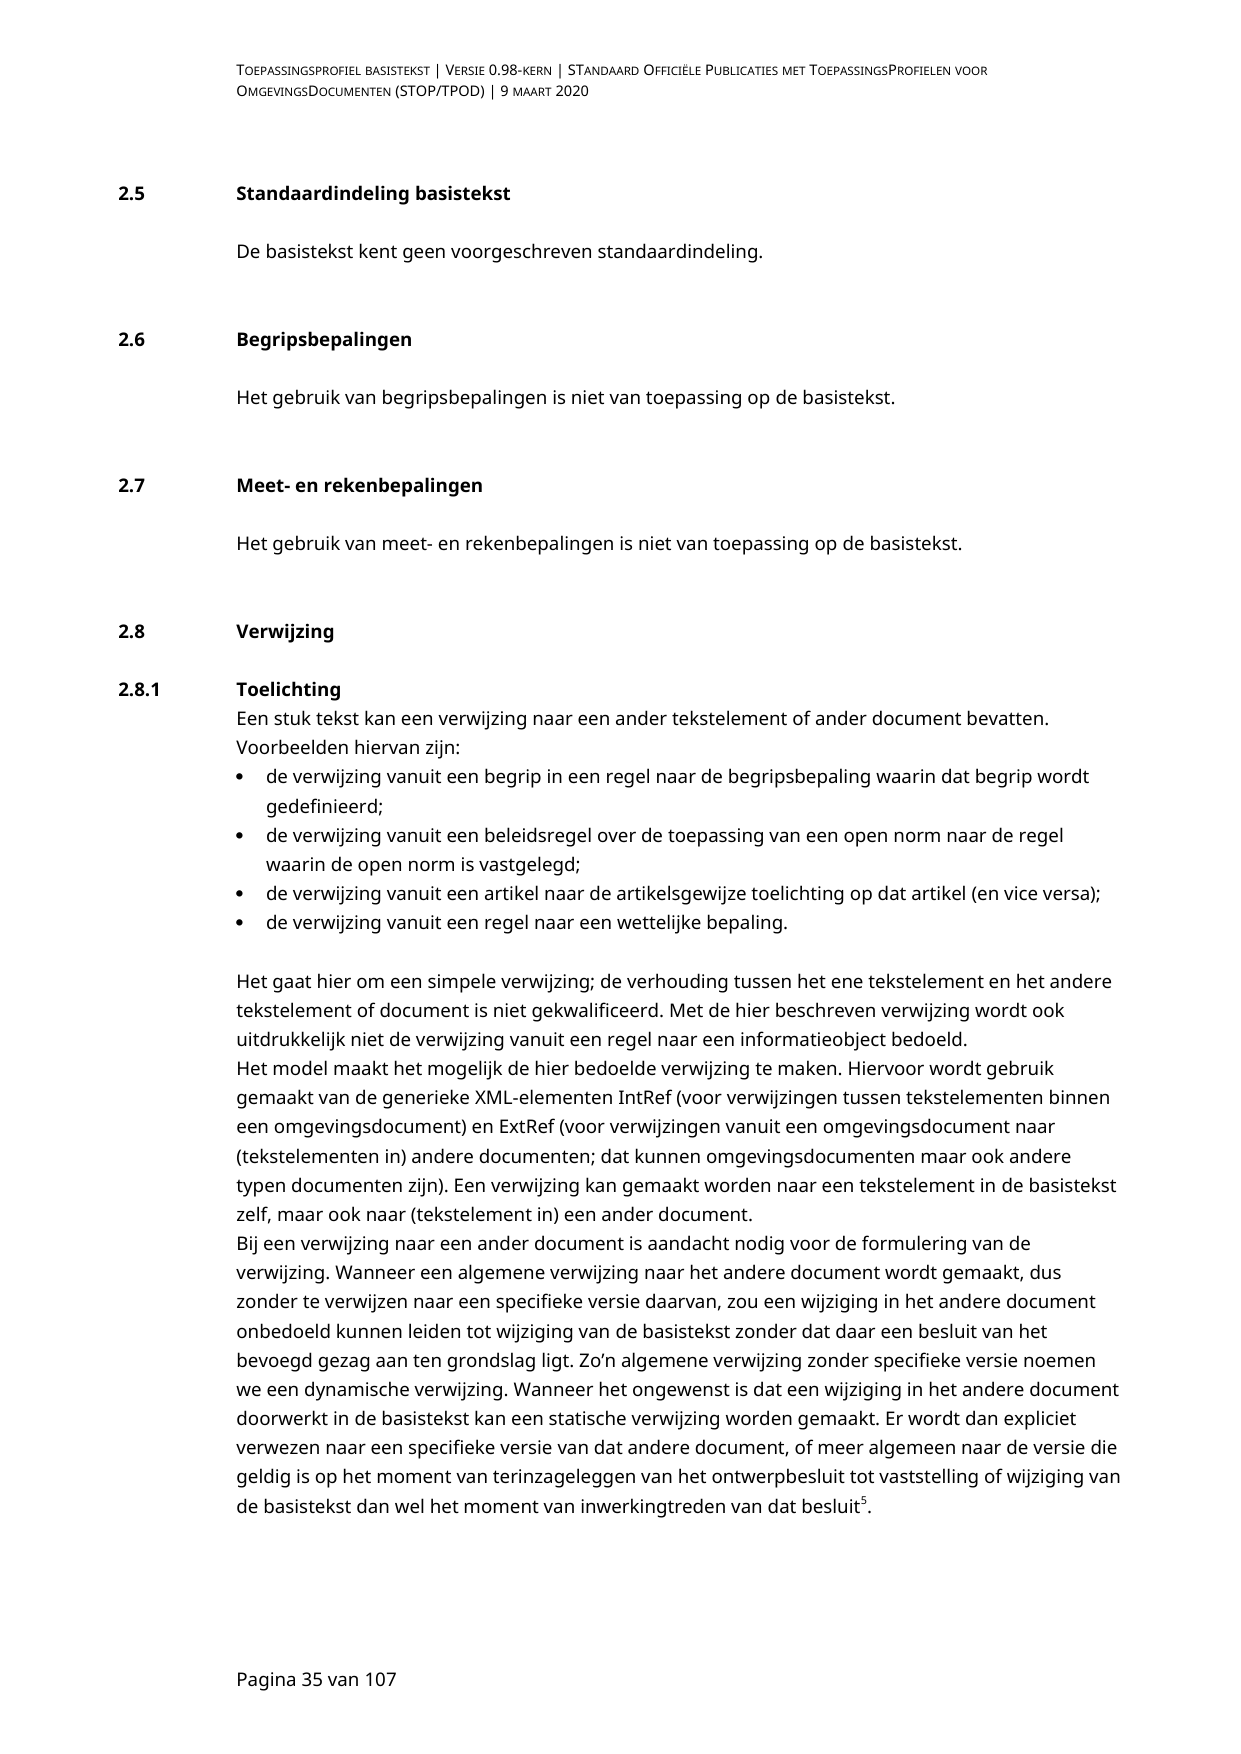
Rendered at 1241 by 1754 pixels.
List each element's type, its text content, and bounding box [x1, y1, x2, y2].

text de verwijzing vanuit een begrip in een regel naar de begripsbepaling waarin dat begrip wordt gedefinieerd; [236, 761, 1122, 819]
text de verwijzing vanuit een regel naar een wettelijke bepaling. [236, 906, 1122, 936]
text Een stuk tekst kan een verwijzing naar een ander tekstelement of ander document bevatten. Voorbeelden hiervan zijn: [236, 702, 1122, 761]
text Het gebruik van meet- en rekenbepalingen is niet van toepassing op de omgevingsvisie. [236, 527, 1122, 556]
text Bij een verwijzing naar een ander document is aandacht nodig voor de formulering van de verwijzing. Wanneer een algemene verwijzing naar het andere document wordt gemaakt, dus zonder te verwijzen naar een specifieke versie daarvan, zou een wijziging in het andere document onbedoeld kunnen leiden tot wijziging van de basistekst zonder dat daar een besluit van het bevoegd gezag aan ten grondslag ligt. Zo’n algemene verwijzing zonder specifieke versie noemen we een dynamische verwijzing. Wanneer het ongewenst is dat een wijziging in het andere document doorwerkt in de basistekst kan een statische verwijzing worden gemaakt. Er wordt dan expliciet verwezen naar een specifieke versie van dat andere document, of meer algemeen naar de versie die geldig is op het moment van terinzageleggen van het ontwerpbesluit tot vaststelling of wijziging van de basistekst dan wel het moment van inwerkingtreden van dat besluit. [236, 1227, 1122, 1519]
text Het gebruik van begripsbepalingen is niet van toepassing op de omgevingsvisie. [236, 381, 1122, 411]
subtitle Toelichting [118, 673, 1122, 702]
text Het model maakt het mogelijk de hier bedoelde verwijzing te maken. Hiervoor wordt gebruik gemaakt van de generieke XML-elementen IntRef (voor verwijzingen tussen tekstelementen binnen een omgevingsdocument) en ExtRef (voor verwijzingen vanuit een omgevingsdocument naar (tekstelementen in) andere documenten; dat kunnen omgevingsdocumenten maar ook andere typen documenten zijn). Een verwijzing kan gemaakt worden naar een tekstelement in de basistekst zelf, maar ook naar (tekstelement in) een ander document. [236, 1052, 1122, 1227]
text de verwijzing vanuit een artikel naar de artikelsgewijze toelichting op dat artikel (en vice versa); [236, 877, 1122, 906]
subtitle Verwijzing [118, 615, 1122, 644]
subtitle Begripsbepalingen [118, 323, 1122, 352]
text de verwijzing vanuit een beleidsregel over de toepassing van een open norm naar de regel waarin de open norm is vastgelegd; [236, 819, 1122, 877]
subtitle Standaardindeling omgevingsvisie [118, 177, 1122, 206]
text Het gaat hier om een simpele verwijzing; de verhouding tussen het ene tekstelement en het andere tekstelement of document is niet gekwalificeerd. Met de hier beschreven verwijzing wordt ook uitdrukkelijk niet de verwijzing vanuit een regel naar een informatieobject bedoeld. [236, 965, 1122, 1052]
subtitle Meet- en rekenbepalingen [118, 469, 1122, 498]
text De omgevingsvisie kent geen voorgeschreven standaardindeling. [236, 236, 1122, 265]
